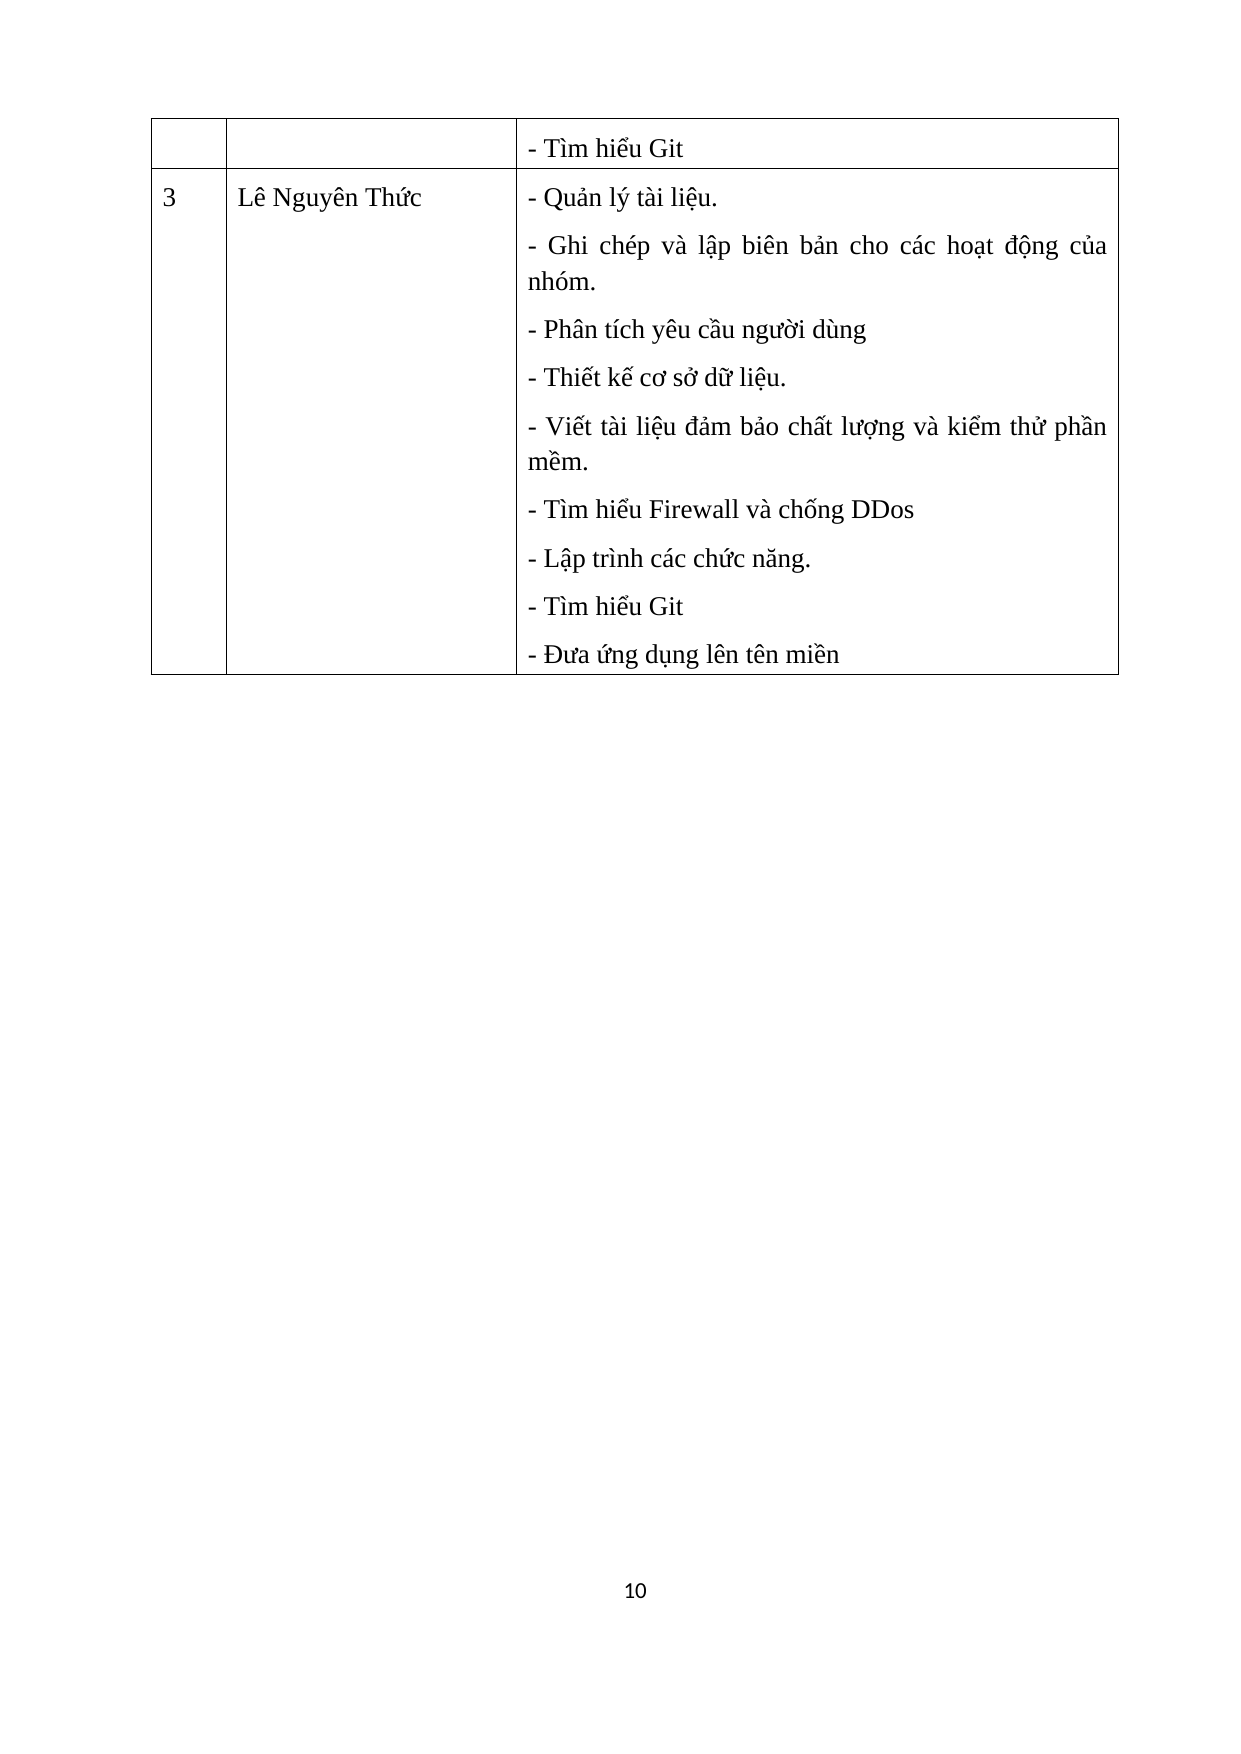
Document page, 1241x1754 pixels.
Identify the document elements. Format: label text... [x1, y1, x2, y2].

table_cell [227, 119, 516, 167]
table_cell 3 [152, 169, 226, 674]
table_cell - Quản lý tài liệu. - Ghi chép và lập biên bản cho các hoạt động của nhóm. - Phân tích yêu cầu người dùng - Thiết kế cơ sở dữ liệu. - Viết tài liệu đảm bảo chất lượng và kiểm thử phần mềm. - Tìm hiểu Firewall và chống DDos - Lập trình các chức năng. - Tìm hiểu Git - Đưa ứng dụng lên tên miền [517, 169, 1118, 674]
table_cell 2 [152, 119, 226, 167]
table_cell Lê Nguyên Thức [227, 169, 516, 674]
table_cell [517, 119, 1118, 167]
